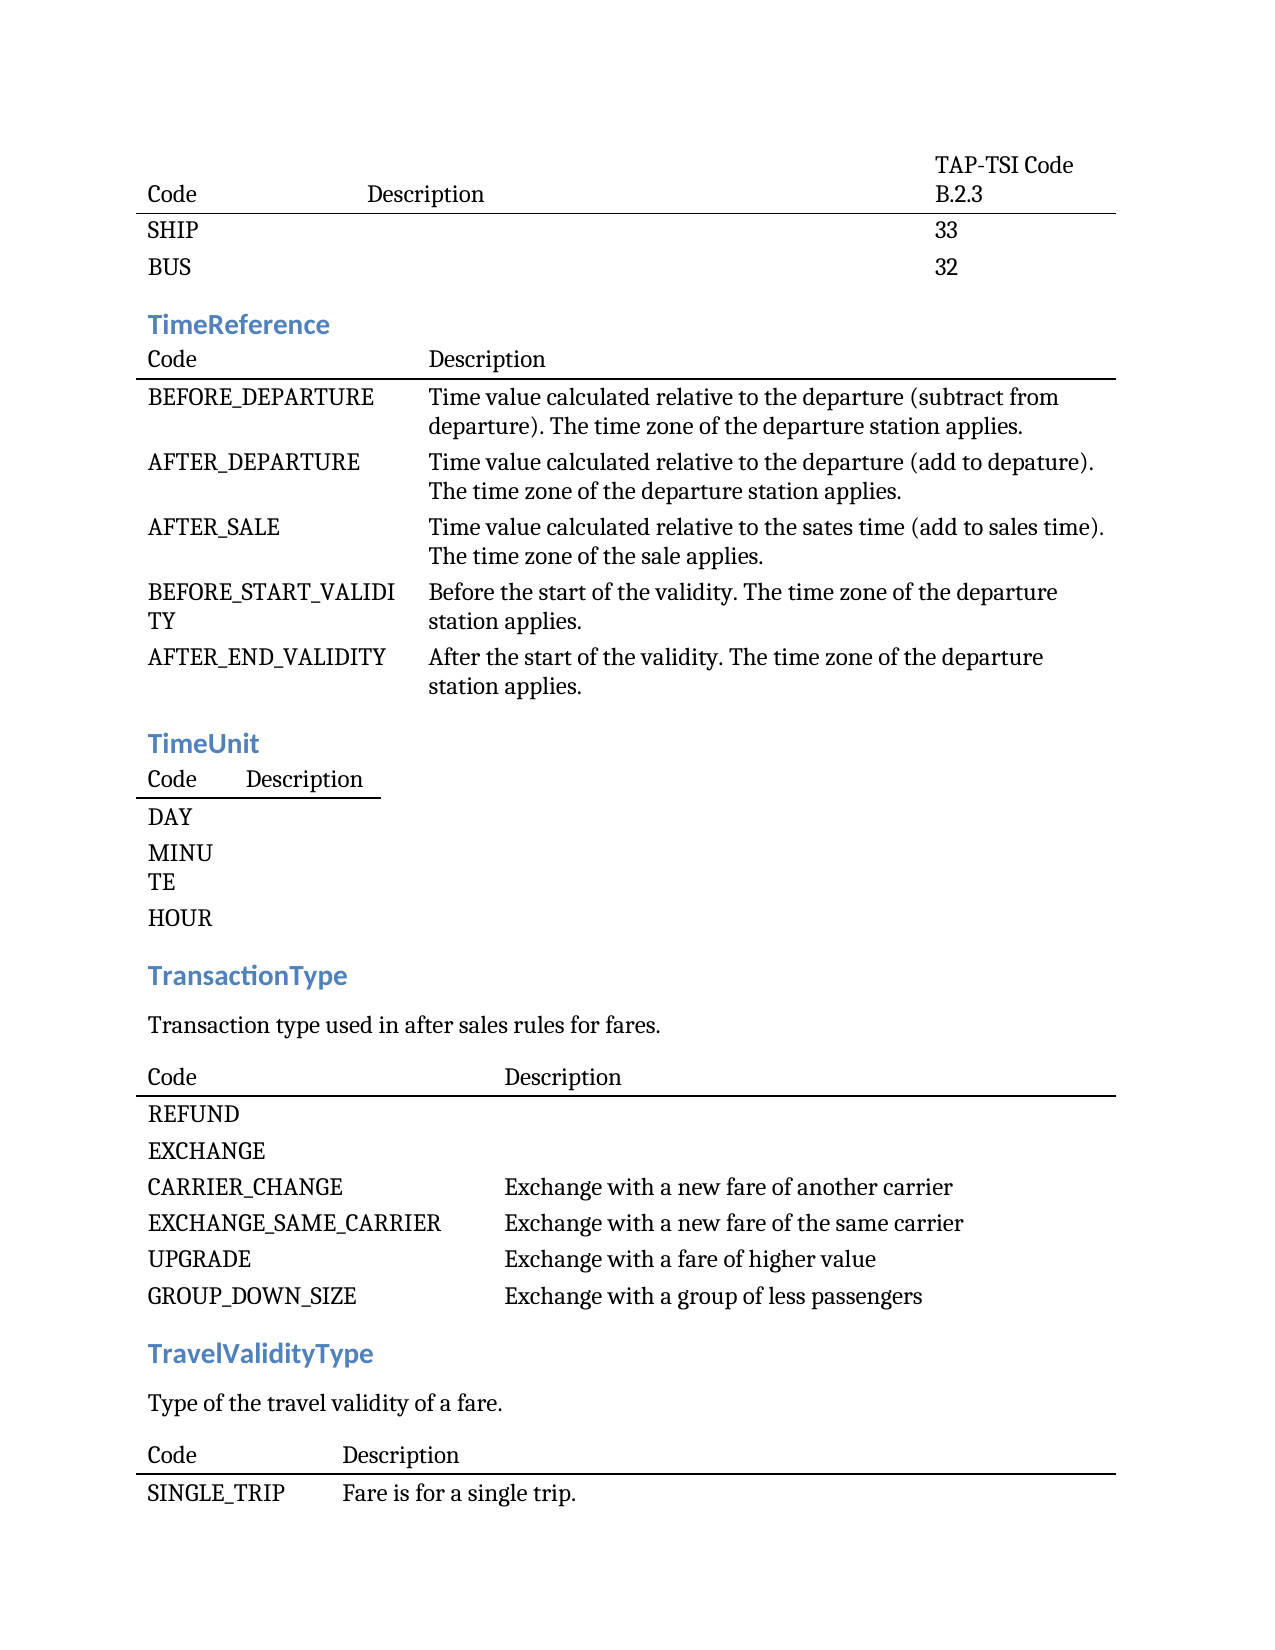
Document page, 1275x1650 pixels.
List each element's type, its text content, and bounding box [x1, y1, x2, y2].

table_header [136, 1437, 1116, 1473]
text Transaction type used in after sales rules for fares. [148, 1011, 1127, 1040]
subtitle TimeUnit [148, 725, 1127, 761]
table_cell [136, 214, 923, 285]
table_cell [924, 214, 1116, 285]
subtitle TravelValidityType [148, 1335, 1127, 1371]
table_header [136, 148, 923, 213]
subtitle TimeReference [148, 306, 1127, 342]
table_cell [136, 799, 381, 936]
subtitle TransactionType [148, 957, 1127, 993]
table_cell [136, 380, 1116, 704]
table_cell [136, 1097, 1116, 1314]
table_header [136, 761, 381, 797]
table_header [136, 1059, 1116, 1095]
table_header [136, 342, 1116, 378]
text Type of the travel validity of a fare. [148, 1389, 1127, 1418]
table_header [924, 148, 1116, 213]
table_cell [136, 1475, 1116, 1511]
